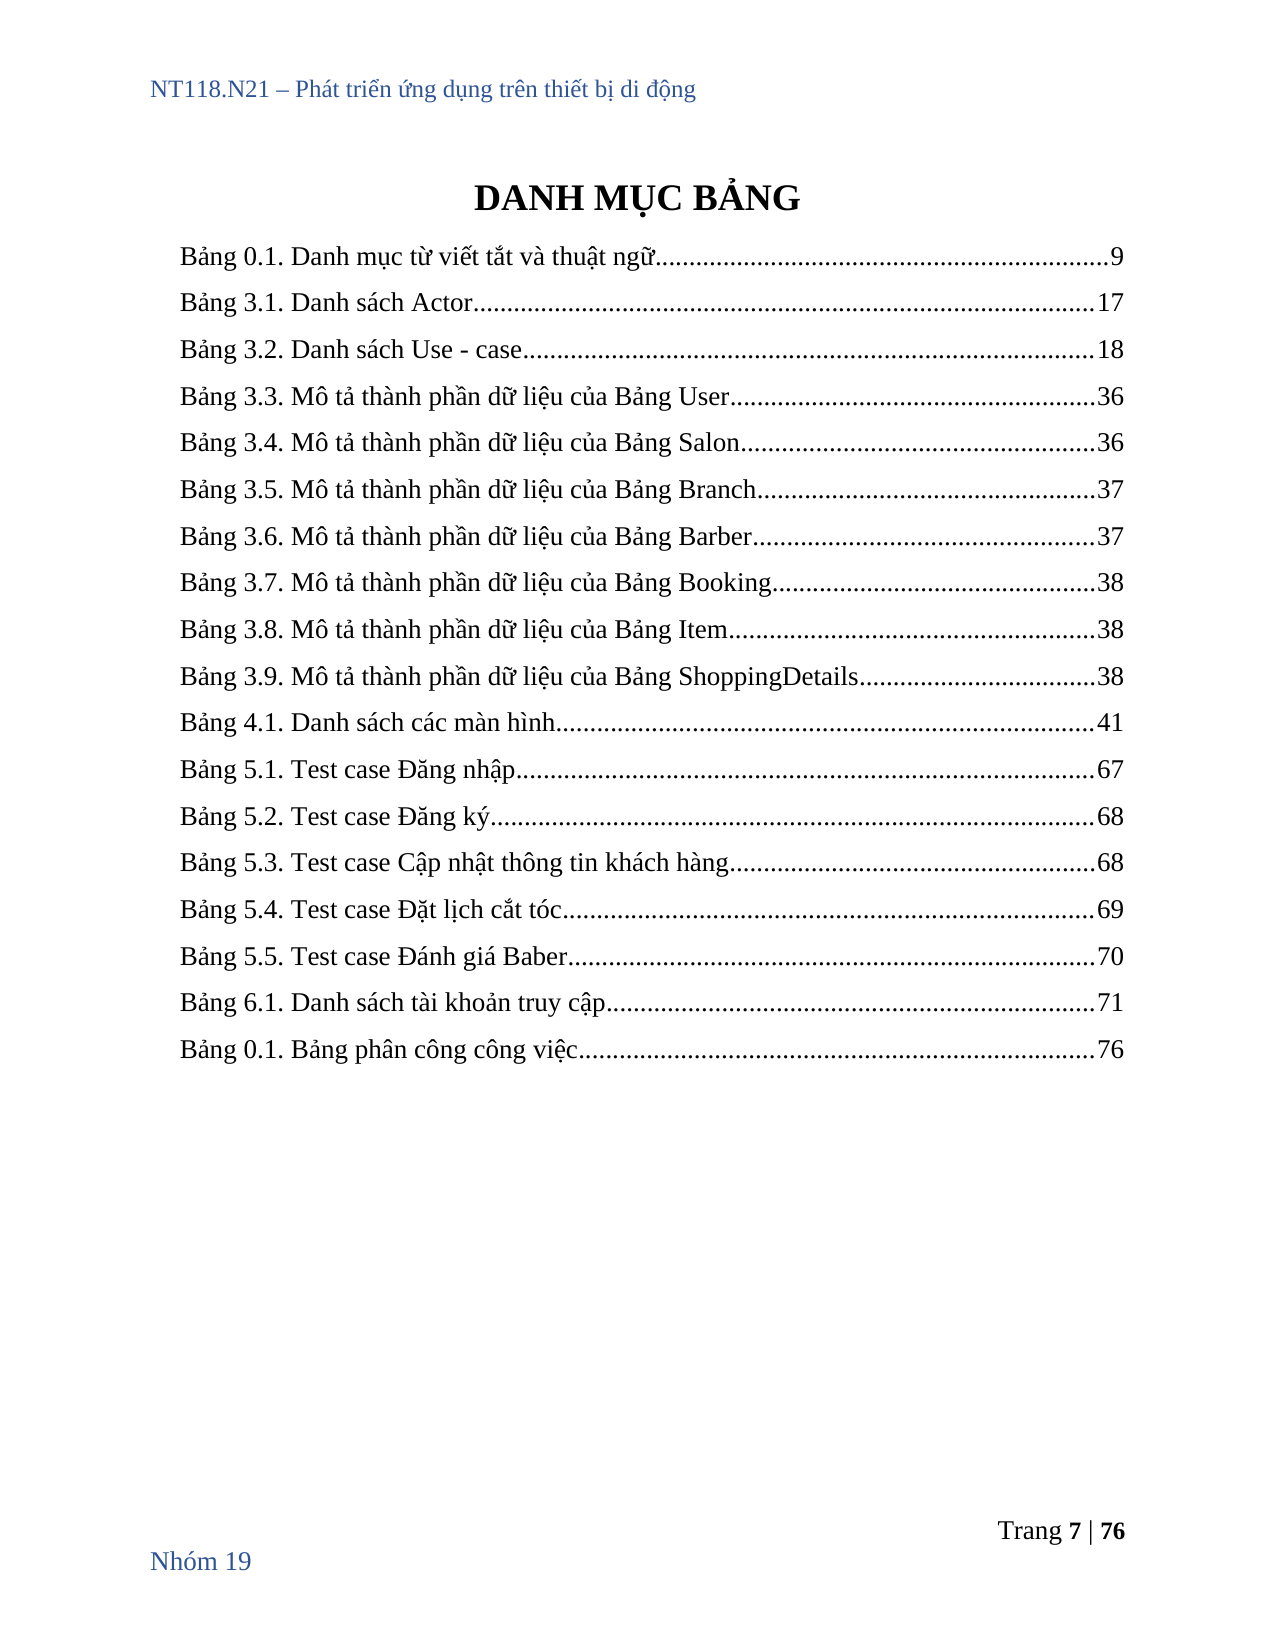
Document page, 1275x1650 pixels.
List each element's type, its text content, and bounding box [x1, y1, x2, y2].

text Bảng 3.7. Mô tả thành phần dữ liệu của Bảng Booking 38 [150, 566, 1125, 597]
text Bảng 3.3. Mô tả thành phần dữ liệu của Bảng User 36 [150, 380, 1125, 411]
text Bảng 5.4. Test case Đặt lịch cắt tóc 69 [150, 893, 1125, 924]
text Bảng 3.4. Mô tả thành phần dữ liệu của Bảng Salon 36 [150, 426, 1125, 457]
text Bảng 5.1. Test case Đăng nhập 67 [150, 753, 1125, 784]
text Bảng 6.1. Danh sách tài khoản truy cập 71 [150, 986, 1125, 1017]
text Bảng 3.8. Mô tả thành phần dữ liệu của Bảng Item 38 [150, 613, 1125, 644]
text Bảng 5.5. Test case Đánh giá Baber 70 [150, 940, 1125, 971]
text Bảng 5.3. Test case Cập nhật thông tin khách hàng 68 [150, 846, 1125, 877]
text Bảng 5.2. Test case Đăng ký 68 [150, 800, 1125, 831]
text Bảng 4.1. Danh sách các màn hình 41 [150, 706, 1125, 737]
text Bảng 3.1. Danh sách Actor 17 [150, 286, 1125, 317]
text Bảng 3.5. Mô tả thành phần dữ liệu của Bảng Branch 37 [150, 473, 1125, 504]
subtitle DANH MỤC BẢNG [150, 175, 1125, 218]
text Bảng 0.1. Danh mục từ viết tắt và thuật ngữ 9 [150, 240, 1125, 271]
text Bảng 3.2. Danh sách Use - case 18 [150, 333, 1125, 364]
text Bảng 3.9. Mô tả thành phần dữ liệu của Bảng ShoppingDetails 38 [150, 660, 1125, 691]
text Bảng 0.1. Bảng phân công công việc 76 [150, 1033, 1125, 1064]
text Bảng 3.6. Mô tả thành phần dữ liệu của Bảng Barber 37 [150, 520, 1125, 551]
